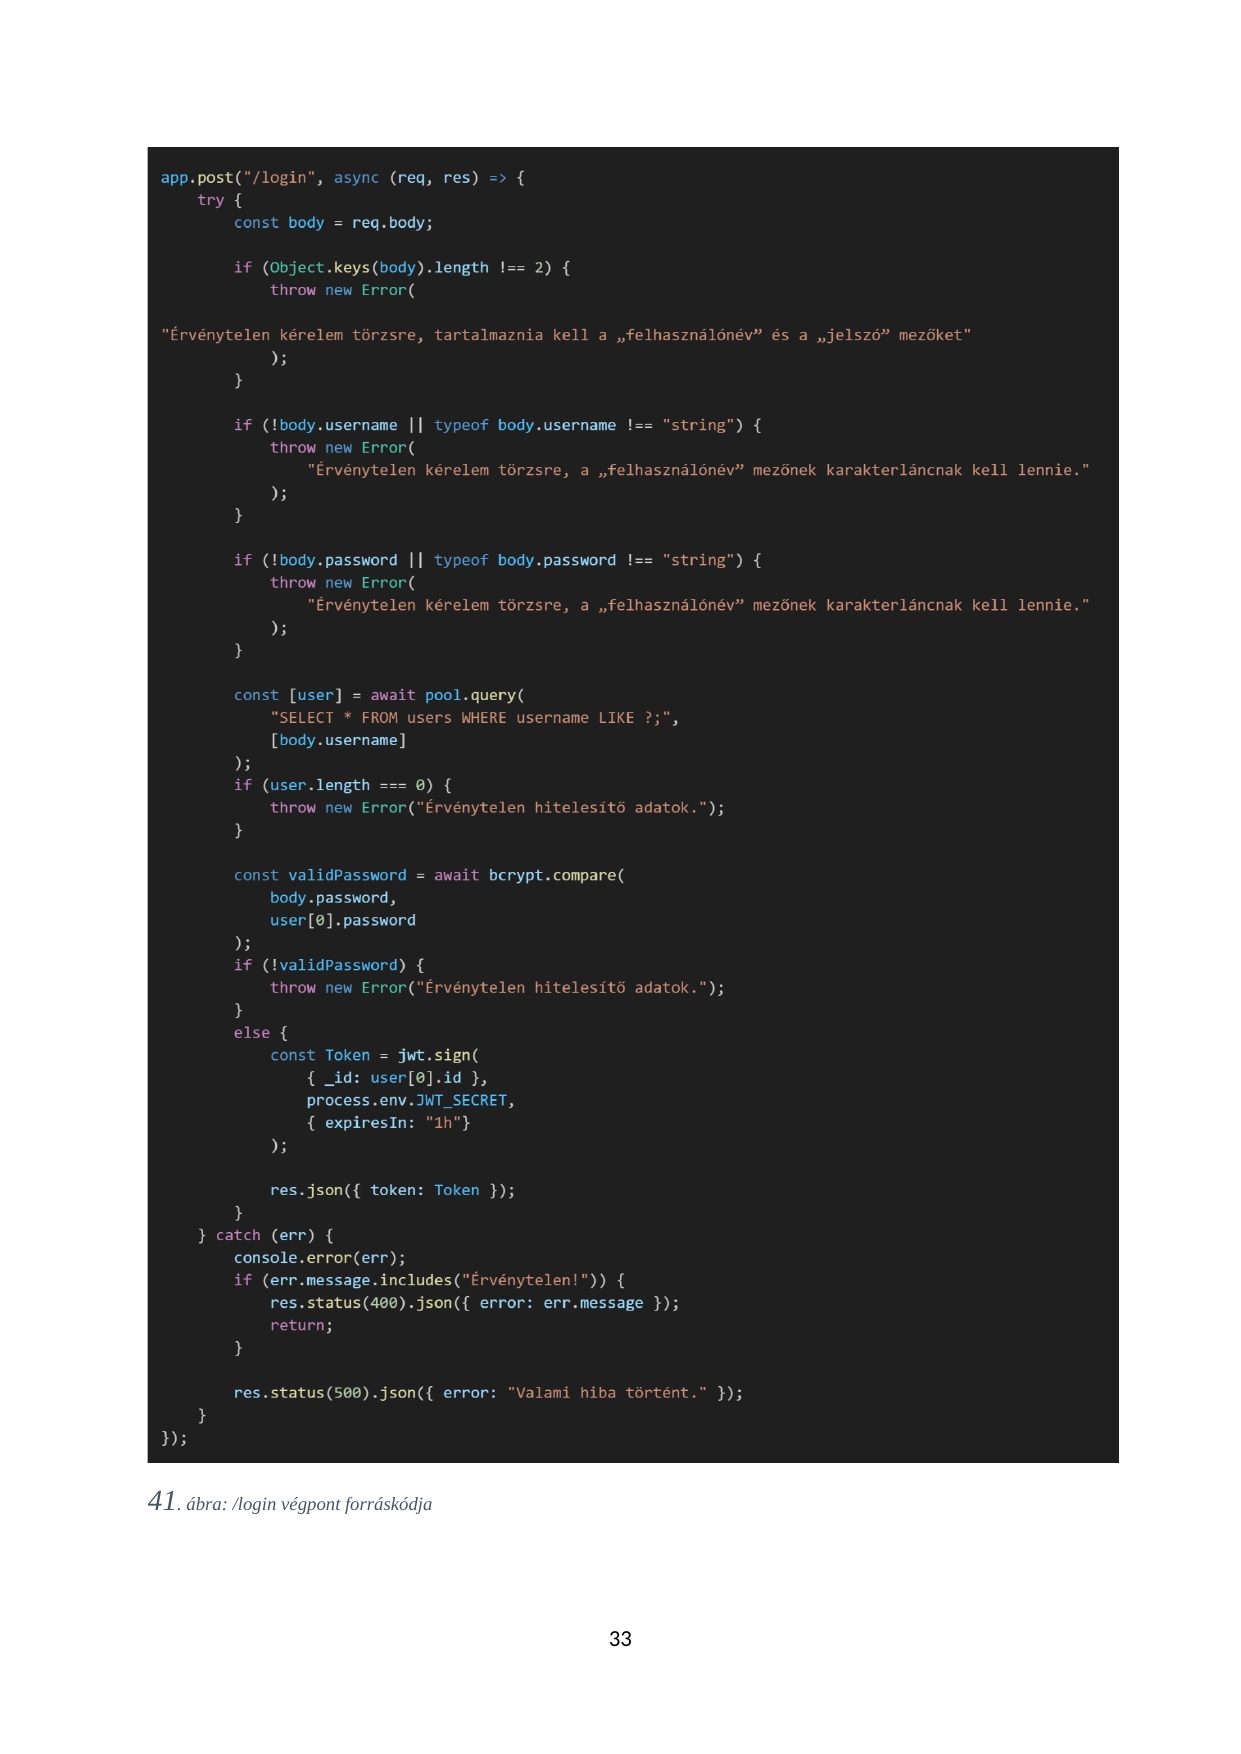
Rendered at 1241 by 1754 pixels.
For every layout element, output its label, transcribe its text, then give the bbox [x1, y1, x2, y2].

picture [147, 147, 1119, 1463]
text 41. ábra: /login végpont forráskódja [148, 1483, 1093, 1517]
